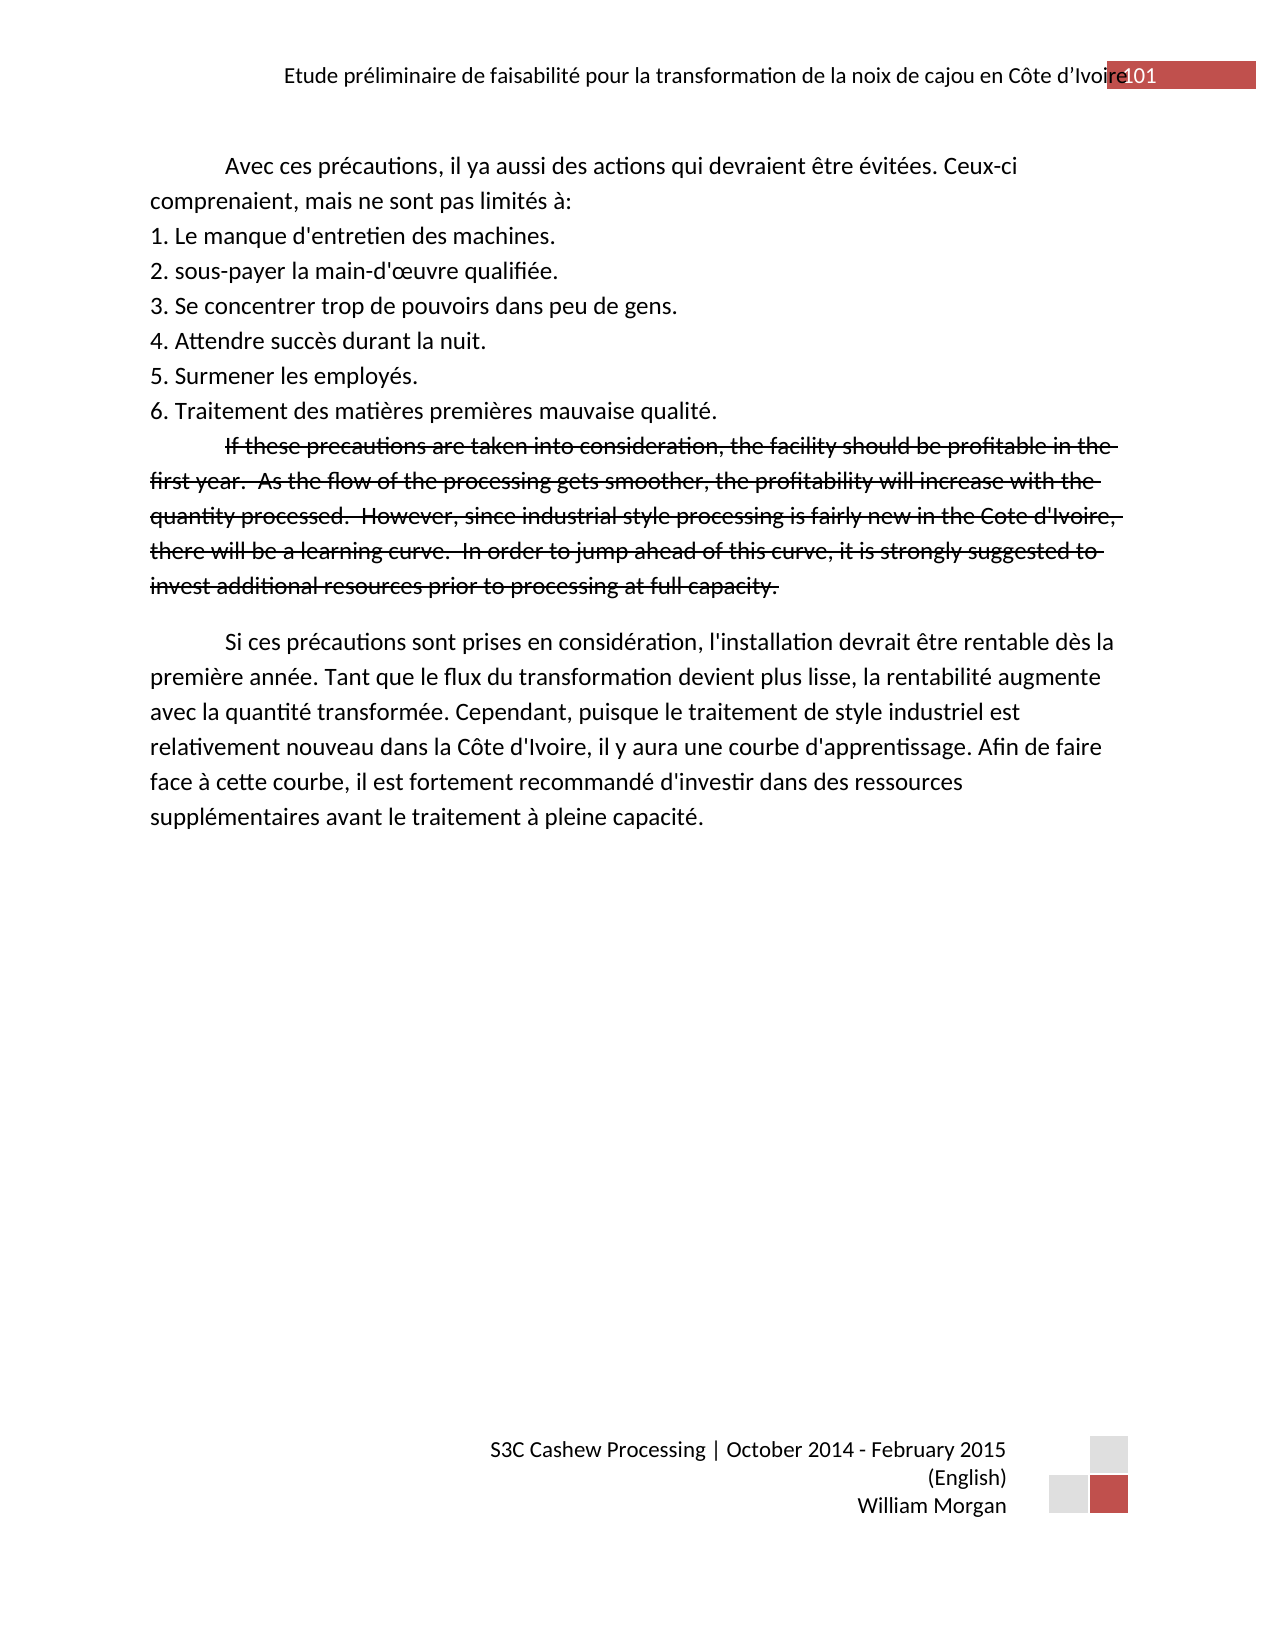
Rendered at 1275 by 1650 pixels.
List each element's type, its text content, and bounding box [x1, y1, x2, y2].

text If these precautions are taken into consideration, the facility should be profitable in the first year. As the flow of the processing gets smoother, the profitability will increase with the quantity processed. However, since industrial style processing is fairly new in the Cote d'Ivoire, there will be a learning curve. In order to jump ahead of this curve, it is strongly suggested to invest additional resources prior to processing at full capacity. [150, 430, 1125, 601]
text Avec ces précautions, il ya aussi des actions qui devraient être évitées. Ceux-ci comprenaient, mais ne sont pas limités à: 1. Le manque d'entretien des machines. 2. sous-payer la main-d'œuvre qualifiée. 3. Se concentrer trop de pouvoirs dans peu de gens. 4. Attendre succès durant la nuit. 5. Surmener les employés. 6. Traitement des matières premières mauvaise qualité. [150, 150, 1125, 426]
text Si ces précautions sont prises en considération, l'installation devrait être rentable dès la première année. Tant que le flux du transformation devient plus lisse, la rentabilité augmente avec la quantité transformée. Cependant, puisque le traitement de style industriel est relativement nouveau dans la Côte d'Ivoire, il y aura une courbe d'apprentissage. Afin de faire face à cette courbe, il est fortement recommandé d'investir dans des ressources supplémentaires avant le traitement à pleine capacité. [150, 626, 1125, 831]
